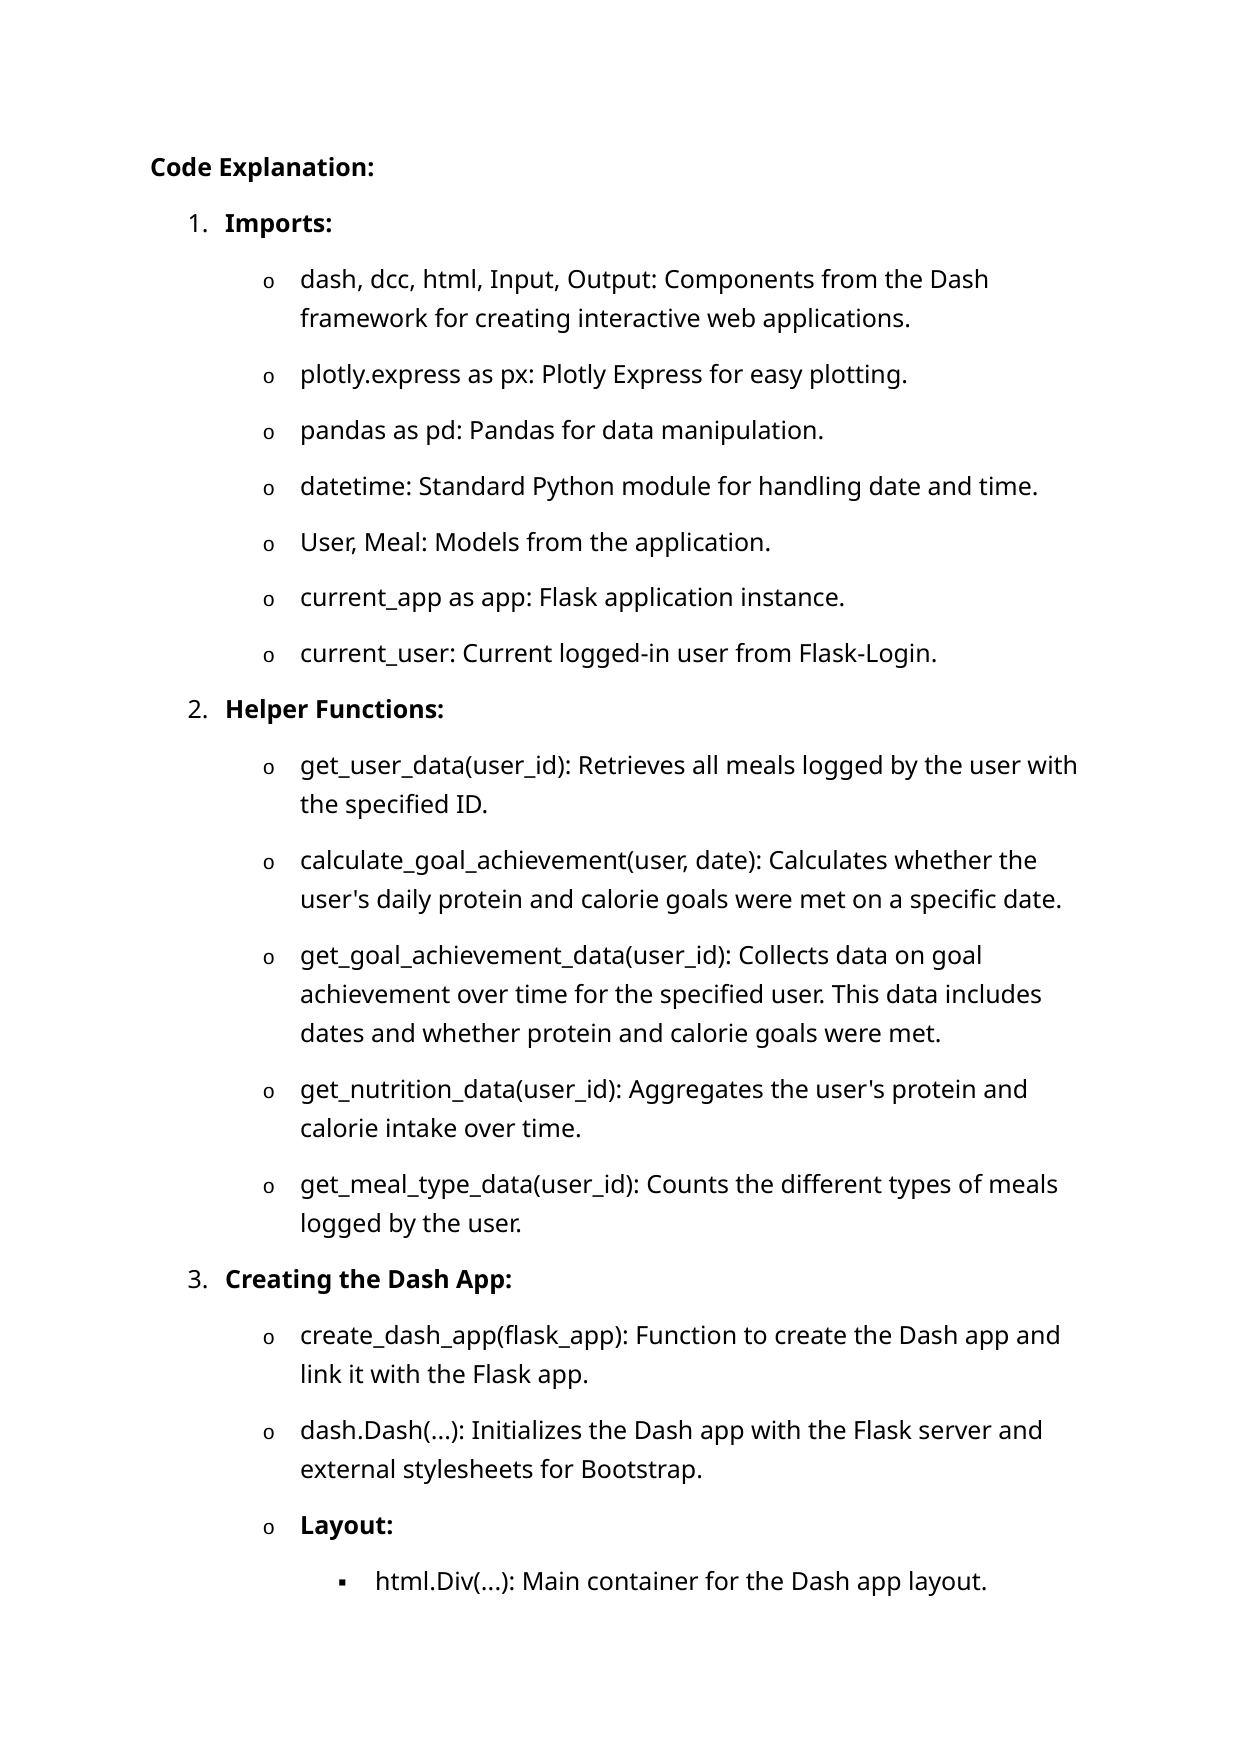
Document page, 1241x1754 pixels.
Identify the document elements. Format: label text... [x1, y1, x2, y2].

list datetime: Standard Python module for handling date and time. [262, 468, 1090, 502]
list get_meal_type_data(user_id): Counts the different types of meals logged by the user. [262, 1167, 1090, 1240]
list get_user_data(user_id): Retrieves all meals logged by the user with the specified ID. [262, 747, 1090, 821]
list Imports: [187, 206, 1090, 240]
list plotly.express as px: Plotly Express for easy plotting. [262, 357, 1090, 391]
list Layout: [262, 1507, 1090, 1542]
list pandas as pd: Pandas for data manipulation. [262, 412, 1090, 447]
list current_app as app: Flask application instance. [262, 580, 1090, 614]
list current_user: Current logged-in user from Flask-Login. [262, 636, 1090, 670]
list create_dash_app(flask_app): Function to create the Dash app and link it with the Flask app. [262, 1317, 1090, 1391]
list get_nutrition_data(user_id): Aggregates the user's protein and calorie intake over time. [262, 1072, 1090, 1145]
list get_goal_achievement_data(user_id): Collects data on goal achievement over time for the specified user. This data includes dates and whether protein and calorie goals were met. [262, 937, 1090, 1050]
list User, Meal: Models from the application. [262, 524, 1090, 558]
list dash, dcc, html, Input, Output: Components from the Dash framework for creating interactive web applications. [262, 262, 1090, 335]
list calculate_goal_achievement(user, date): Calculates whether the user's daily protein and calorie goals were met on a specific date. [262, 842, 1090, 916]
list html.Div(...): Main container for the Dash app layout. [337, 1563, 1090, 1597]
list dash.Dash(...): Initializes the Dash app with the Flask server and external stylesheets for Bootstrap. [262, 1412, 1090, 1486]
text Code Explanation: [150, 150, 1090, 184]
list Helper Functions: [187, 692, 1090, 726]
list Creating the Dash App: [187, 1262, 1090, 1296]
